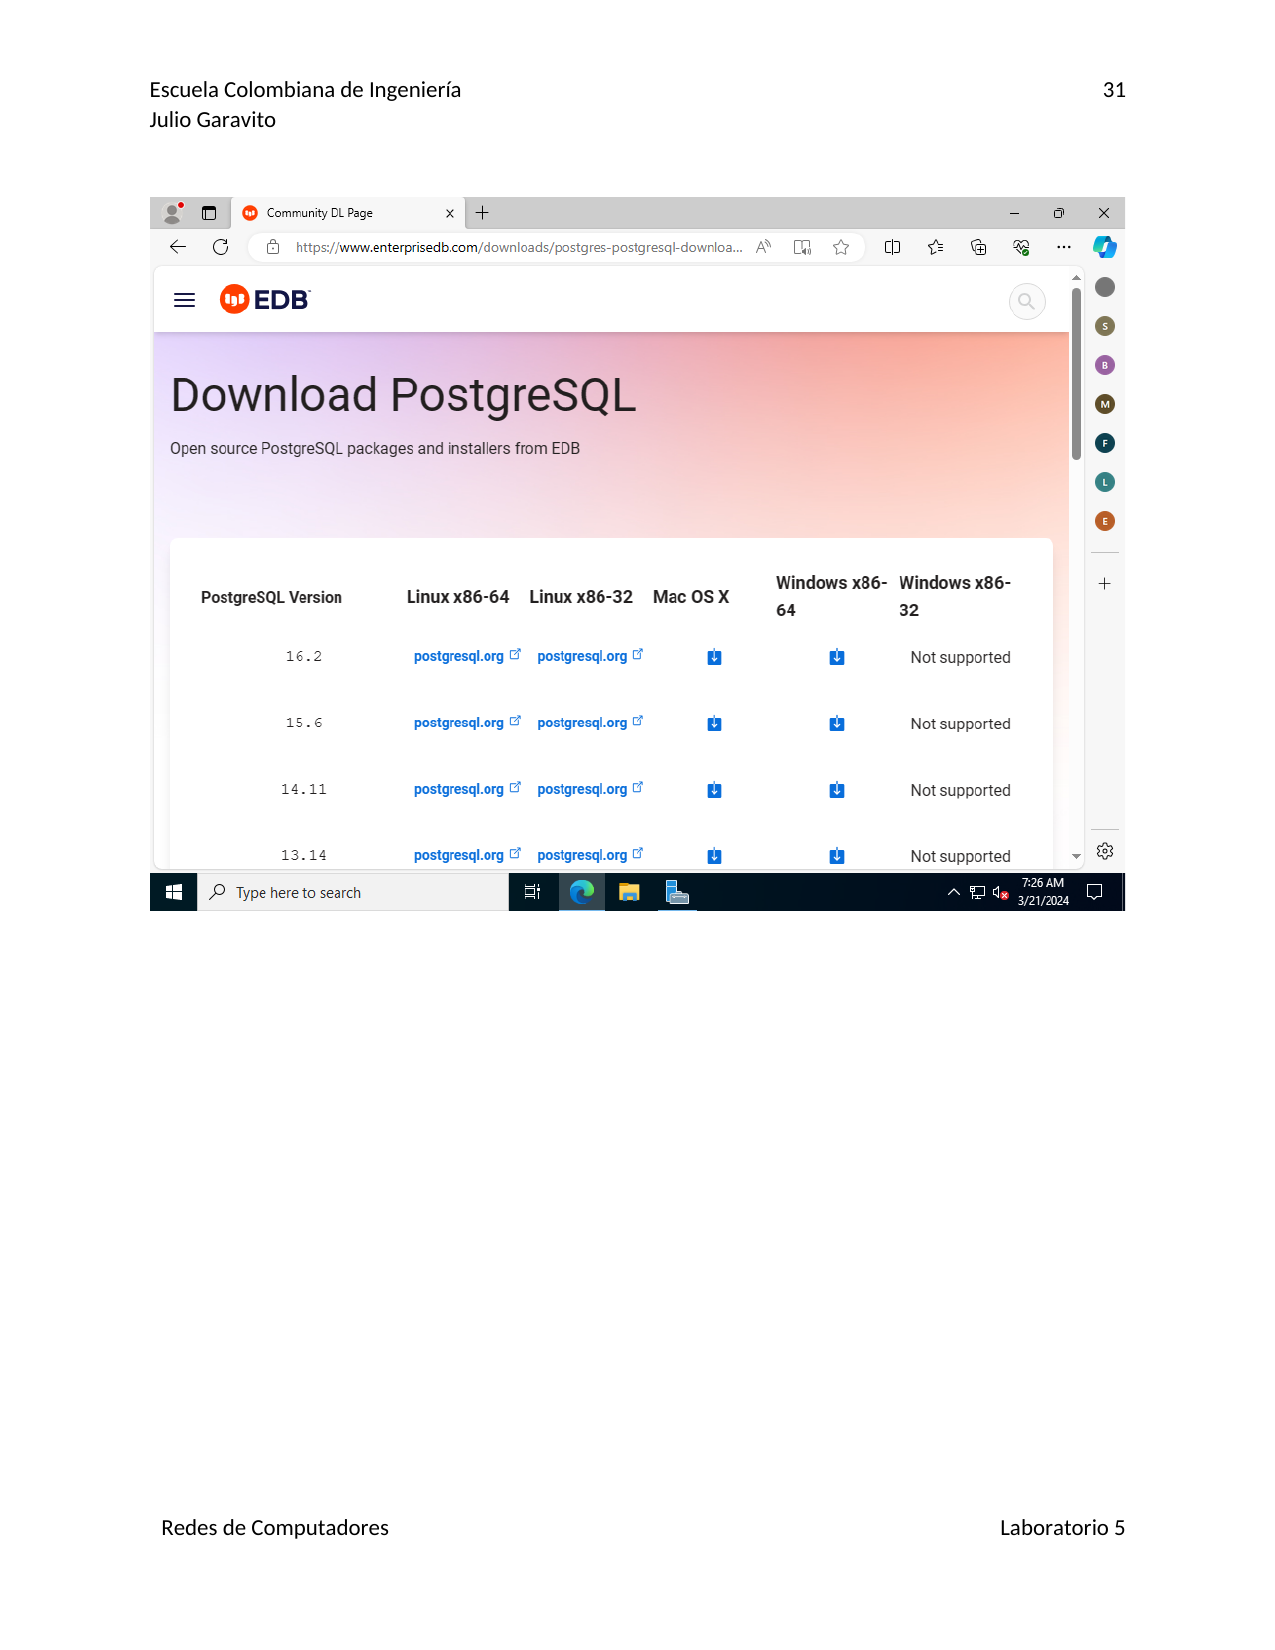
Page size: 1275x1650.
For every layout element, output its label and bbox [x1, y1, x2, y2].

picture [150, 197, 1125, 911]
